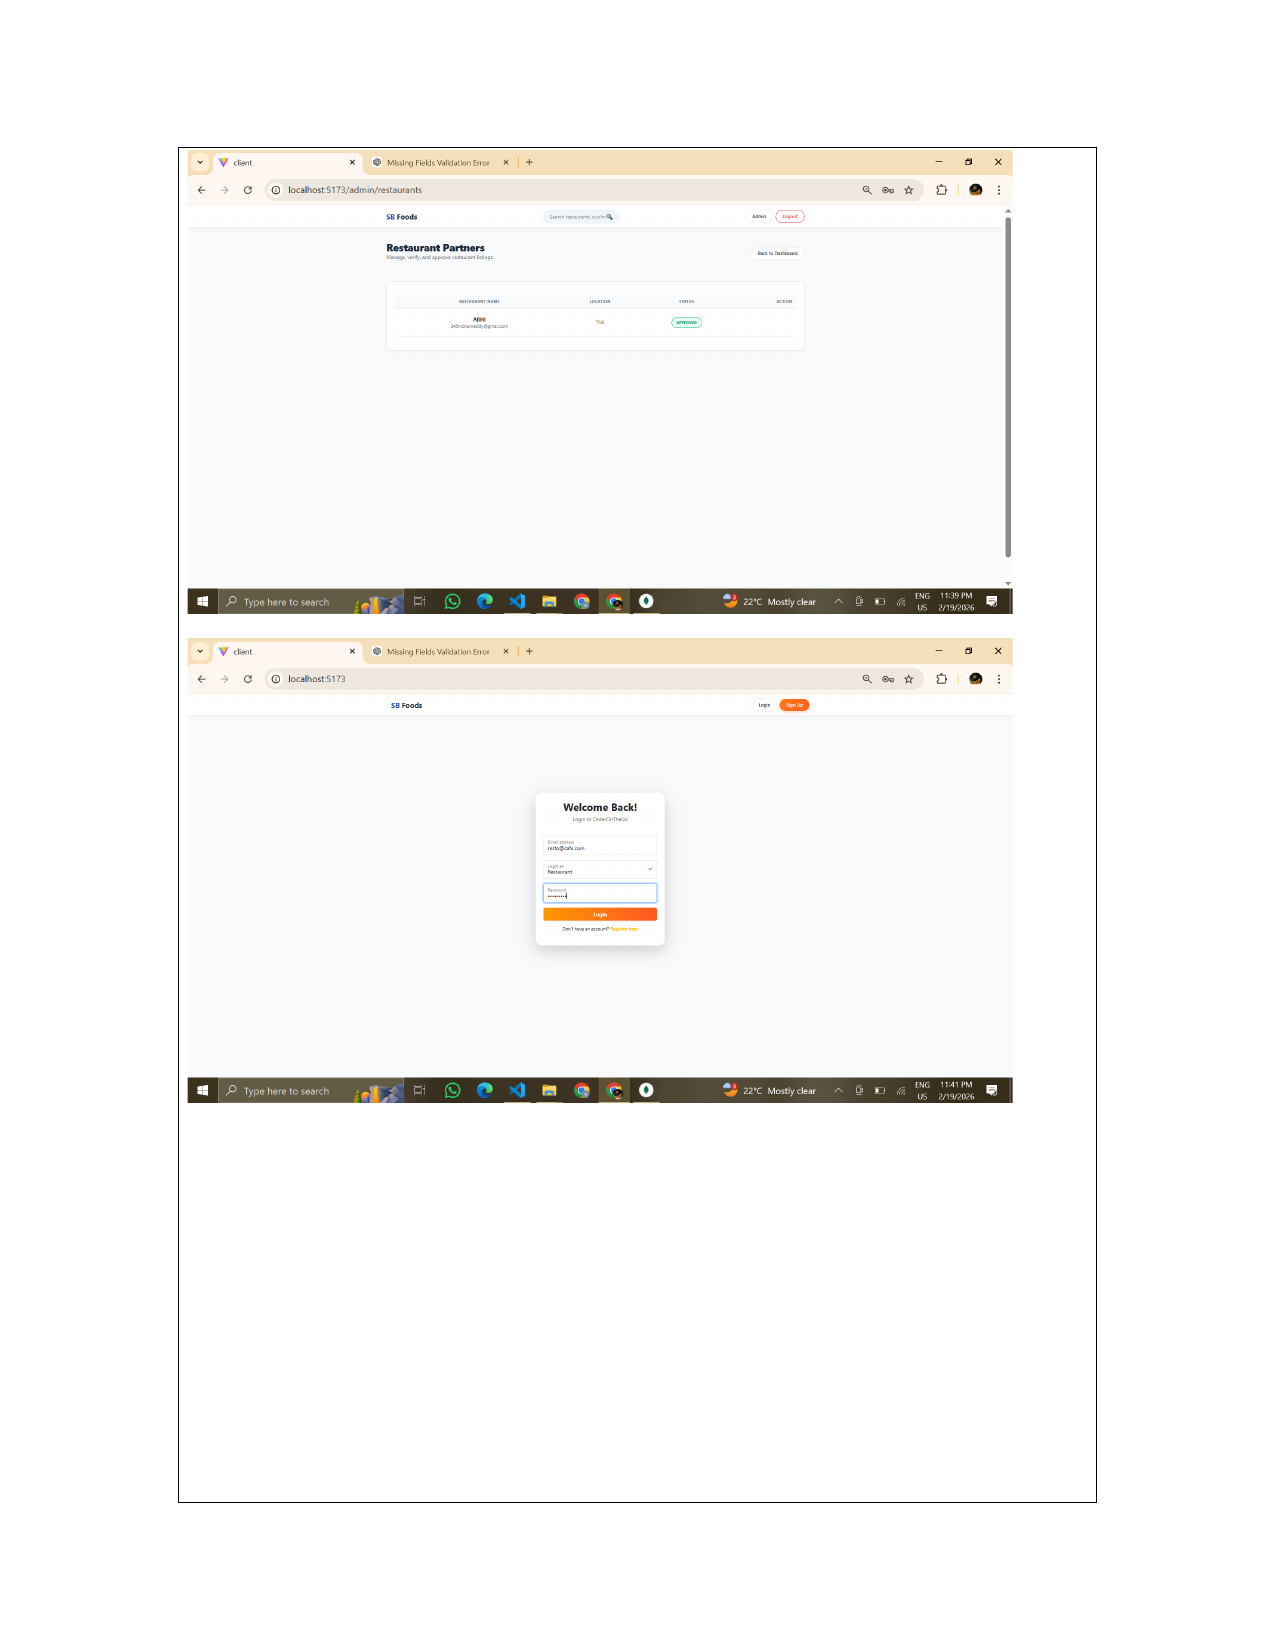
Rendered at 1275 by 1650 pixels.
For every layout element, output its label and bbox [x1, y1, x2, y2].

picture [187, 150, 1013, 614]
picture [187, 638, 1013, 1103]
